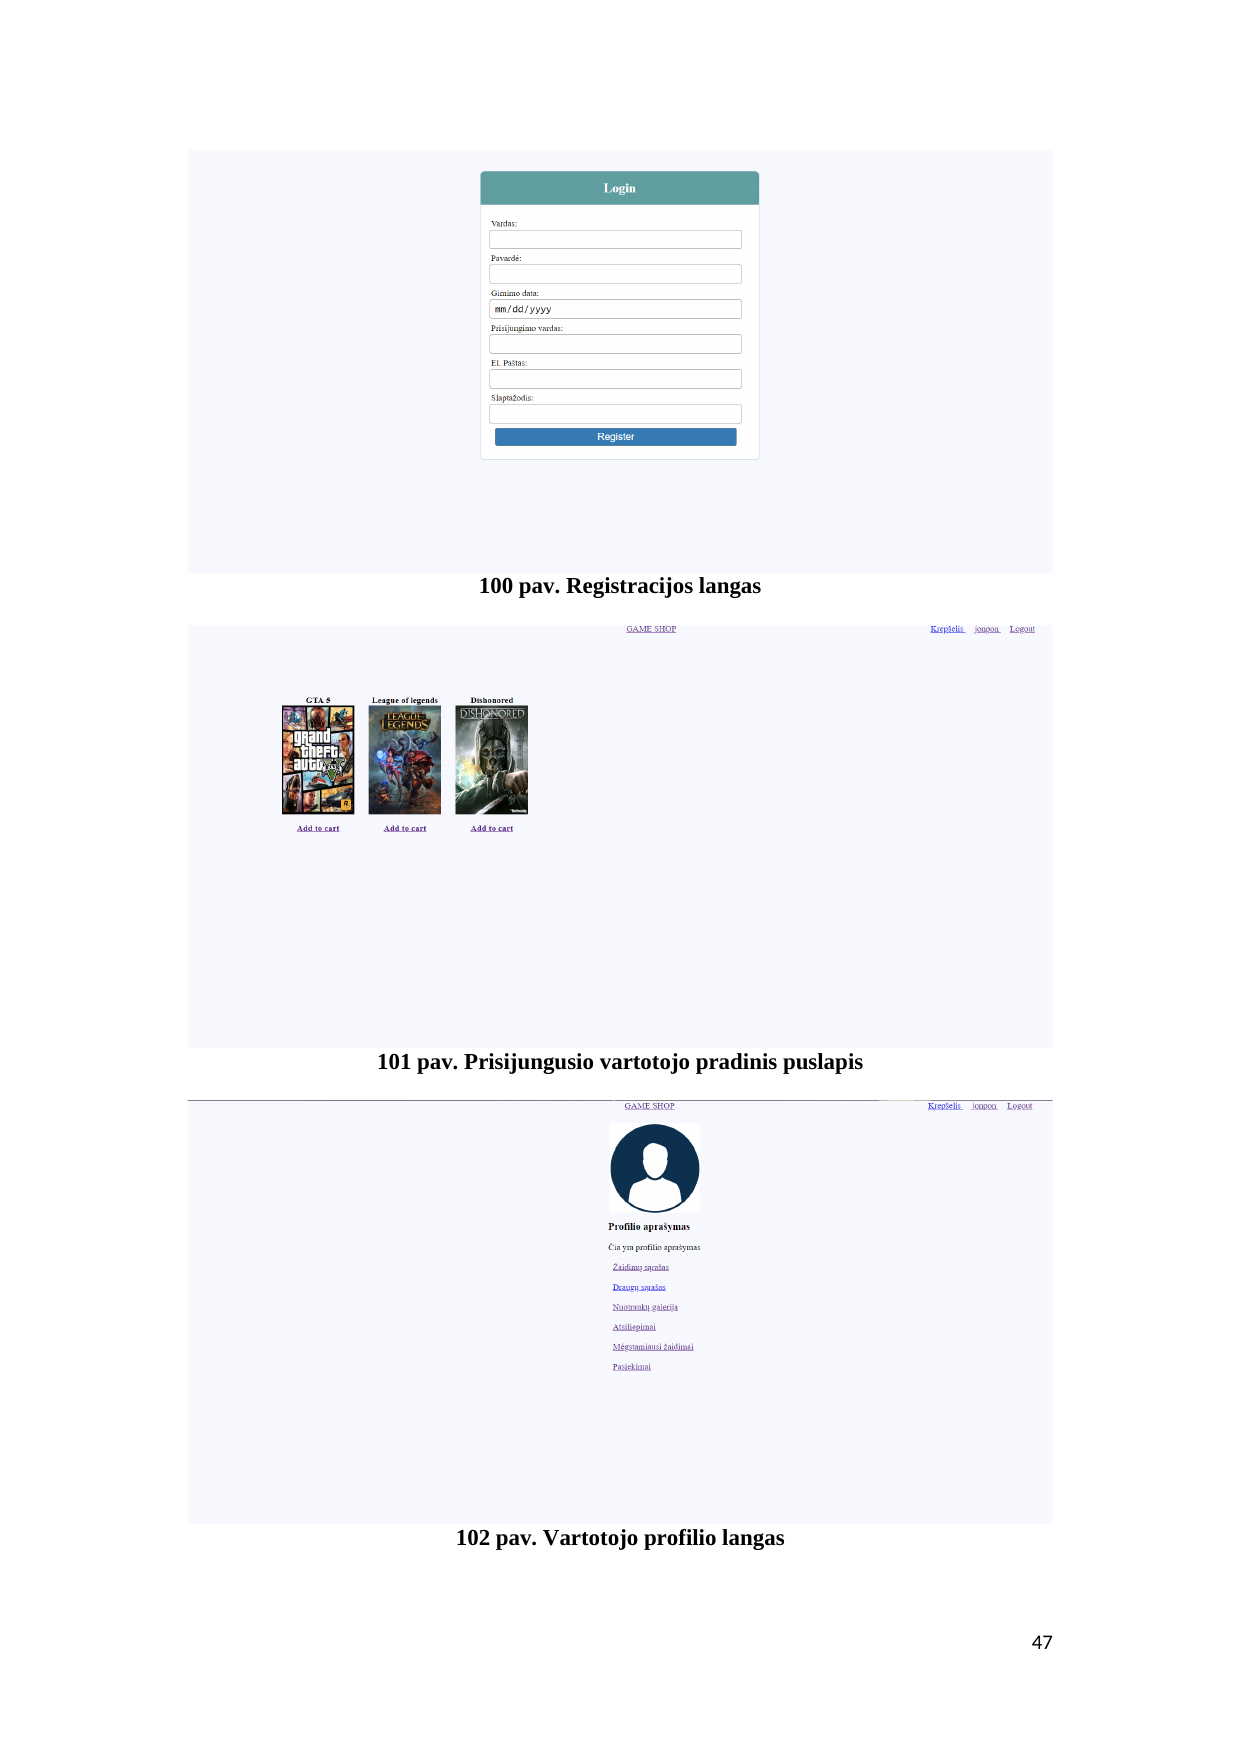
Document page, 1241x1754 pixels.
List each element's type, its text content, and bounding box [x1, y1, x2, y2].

picture [187, 150, 1053, 573]
text 100 pav. Registracijos langas [187, 573, 1053, 598]
picture [187, 625, 1053, 1048]
text 101 pav. Prisijungusio vartotojo pradinis puslapis [187, 1048, 1053, 1074]
text 102 pav. Vartotojo profilio langas [187, 1524, 1053, 1550]
picture [187, 1100, 1053, 1524]
